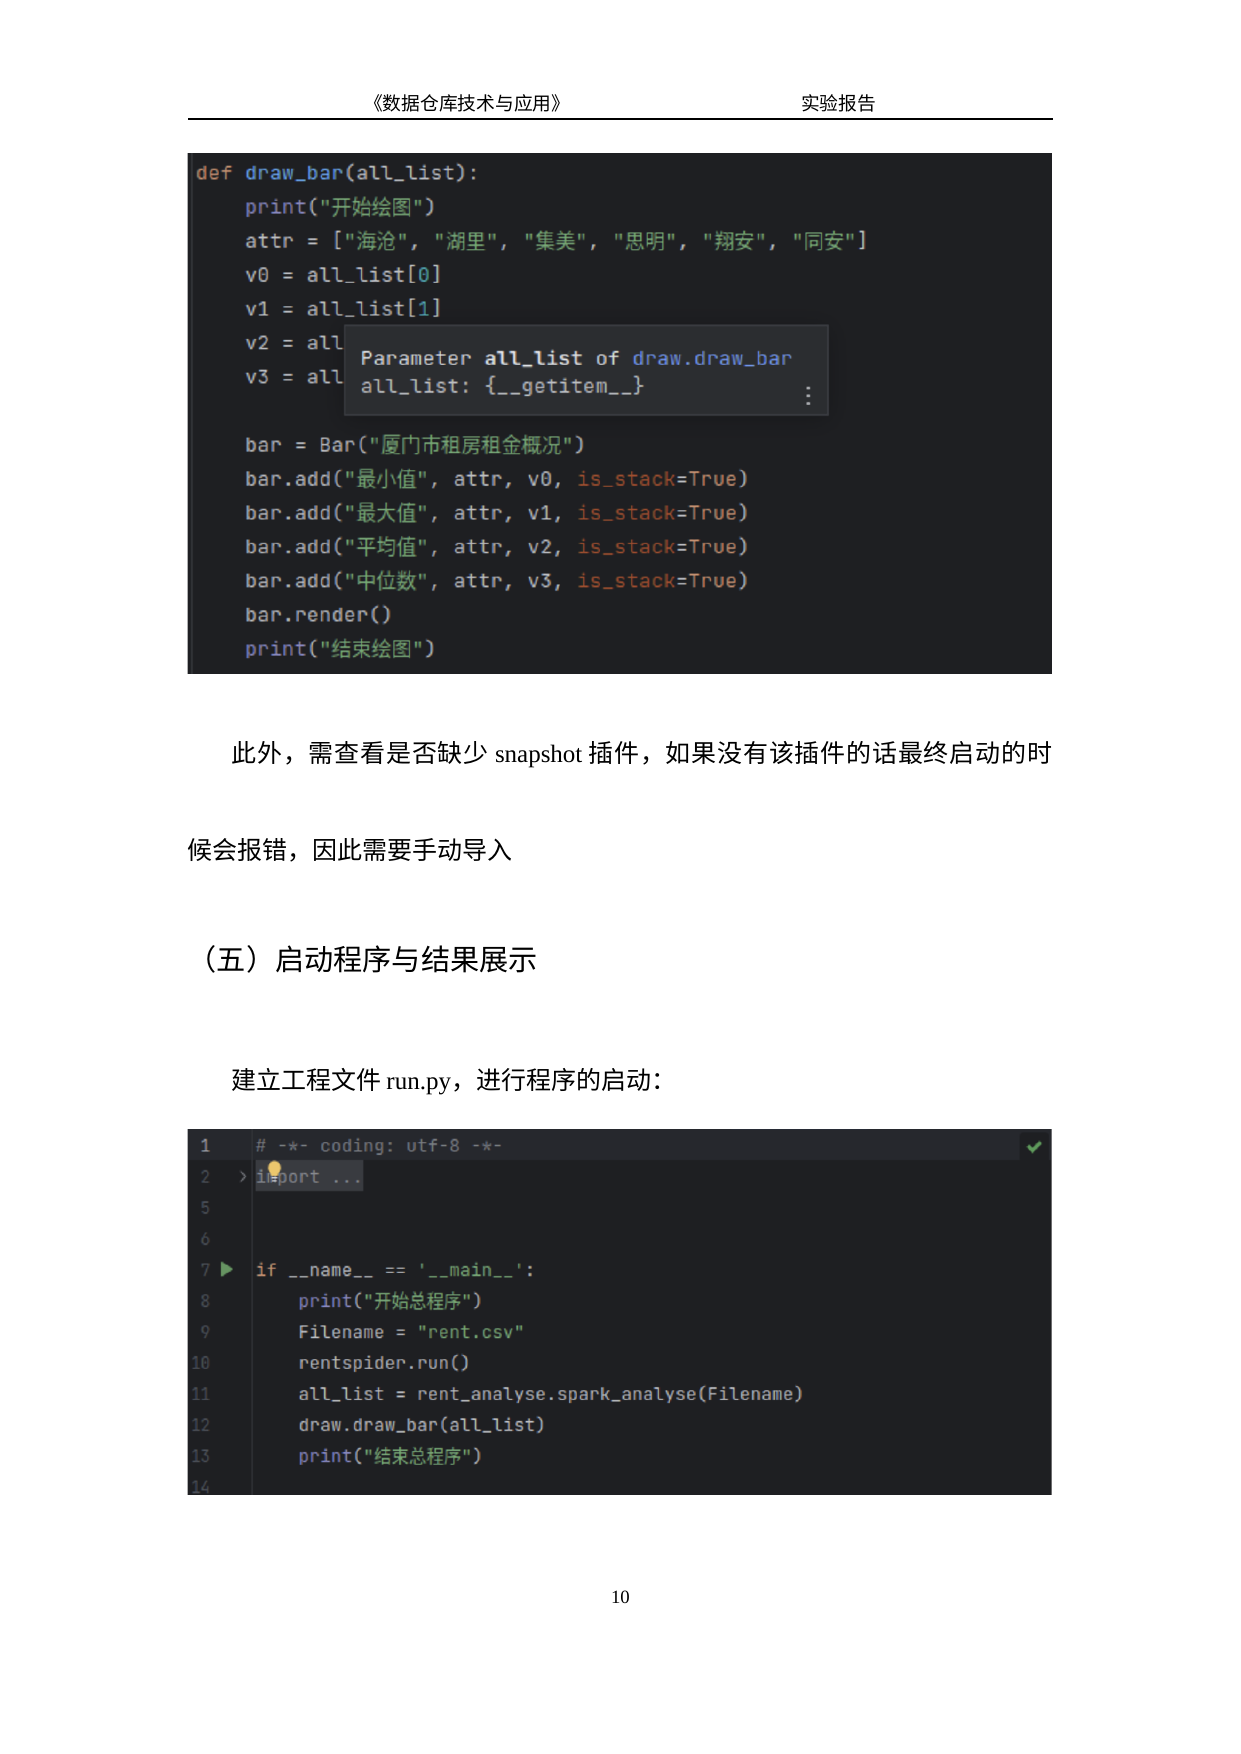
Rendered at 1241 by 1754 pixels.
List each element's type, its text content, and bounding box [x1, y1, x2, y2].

picture [187, 153, 1052, 674]
list 建立工程文件run.py，进行程序的启动： [187, 1047, 1053, 1112]
list 此外，需查看是否缺少snapshot插件，如果没有该插件的话最终启动的时候会报错，因此需要手动导入 [187, 720, 1053, 882]
picture [187, 1129, 1052, 1495]
subtitle 启动程序与结果展示 [187, 926, 1053, 991]
